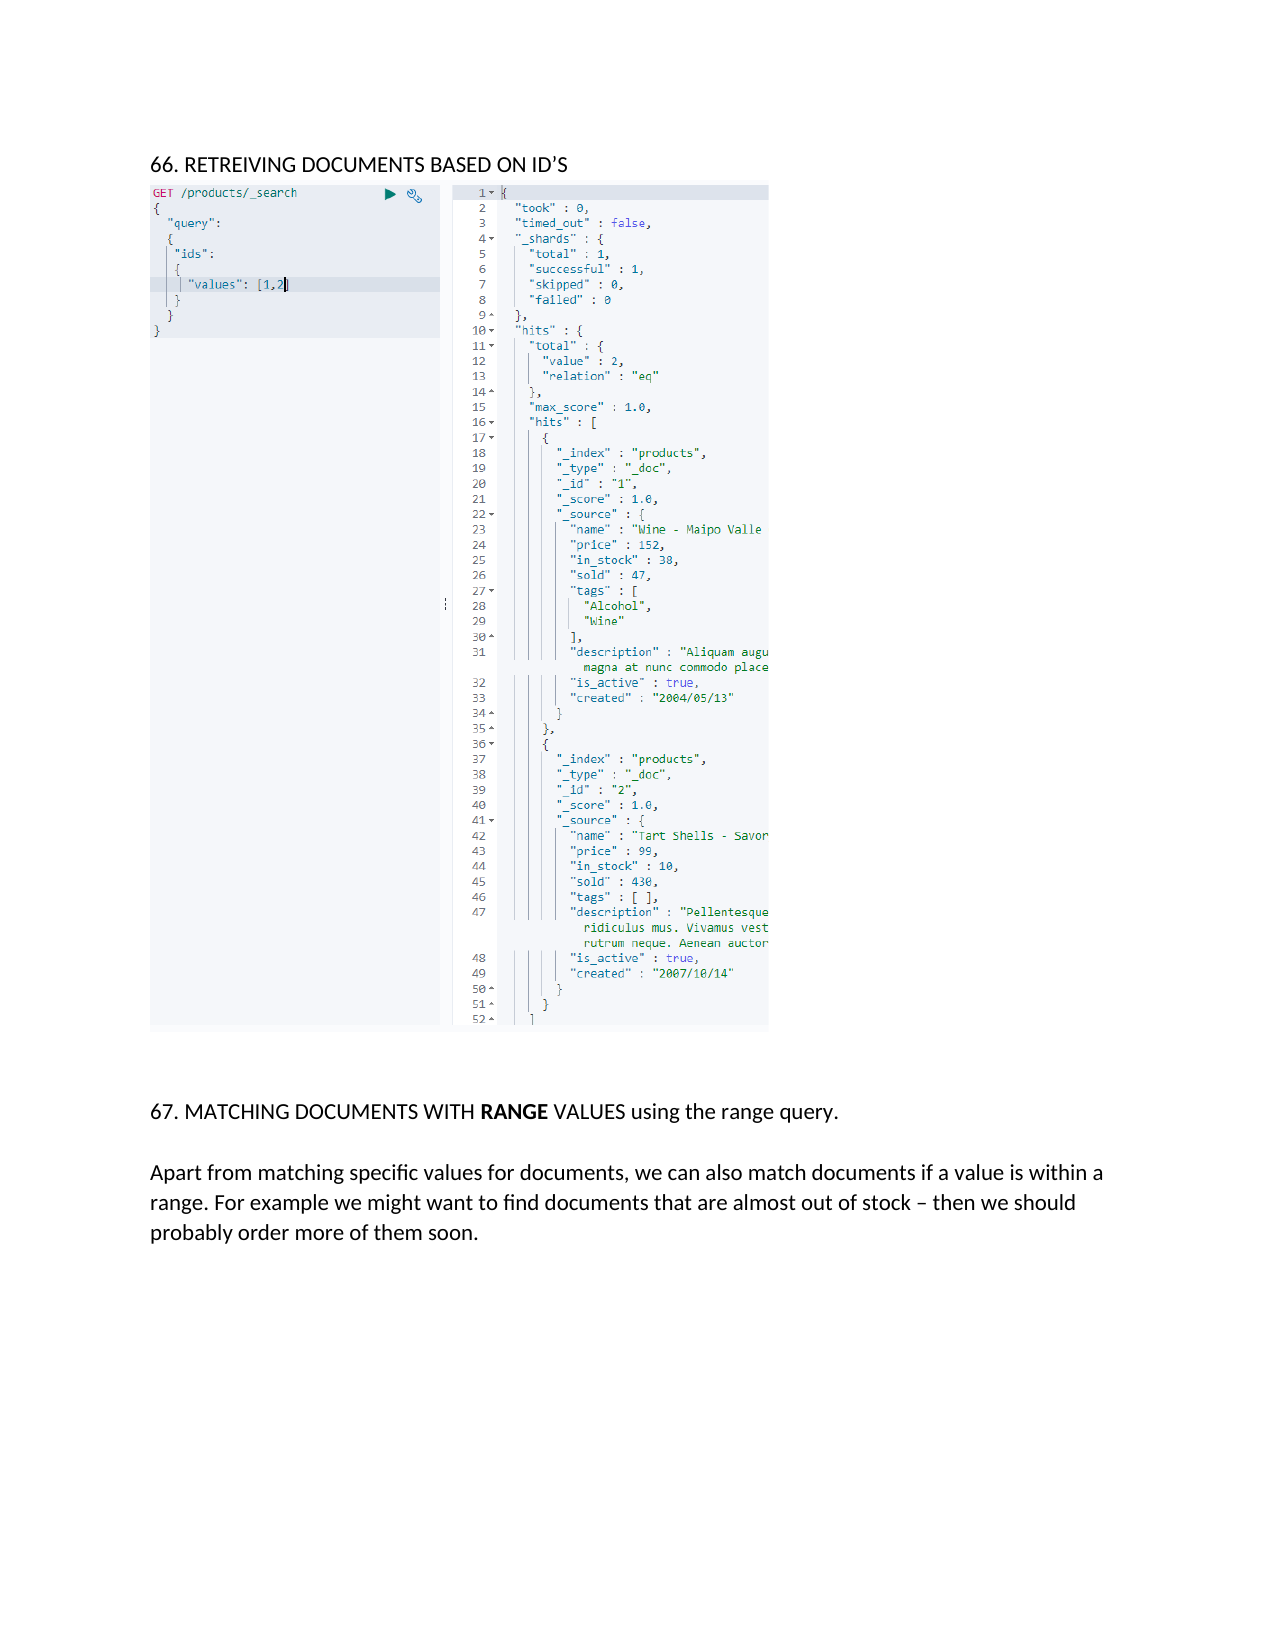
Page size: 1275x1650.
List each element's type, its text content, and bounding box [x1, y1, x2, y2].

picture [150, 180, 769, 1032]
text 67. MATCHING DOCUMENTS WITH RANGE VALUES using the range query. Apart from matching specific values for documents, we can also match documents if a value is within a range. For example we might want to find documents that are almost out of stock – then we should probably order more of them soon. [150, 1097, 1125, 1246]
